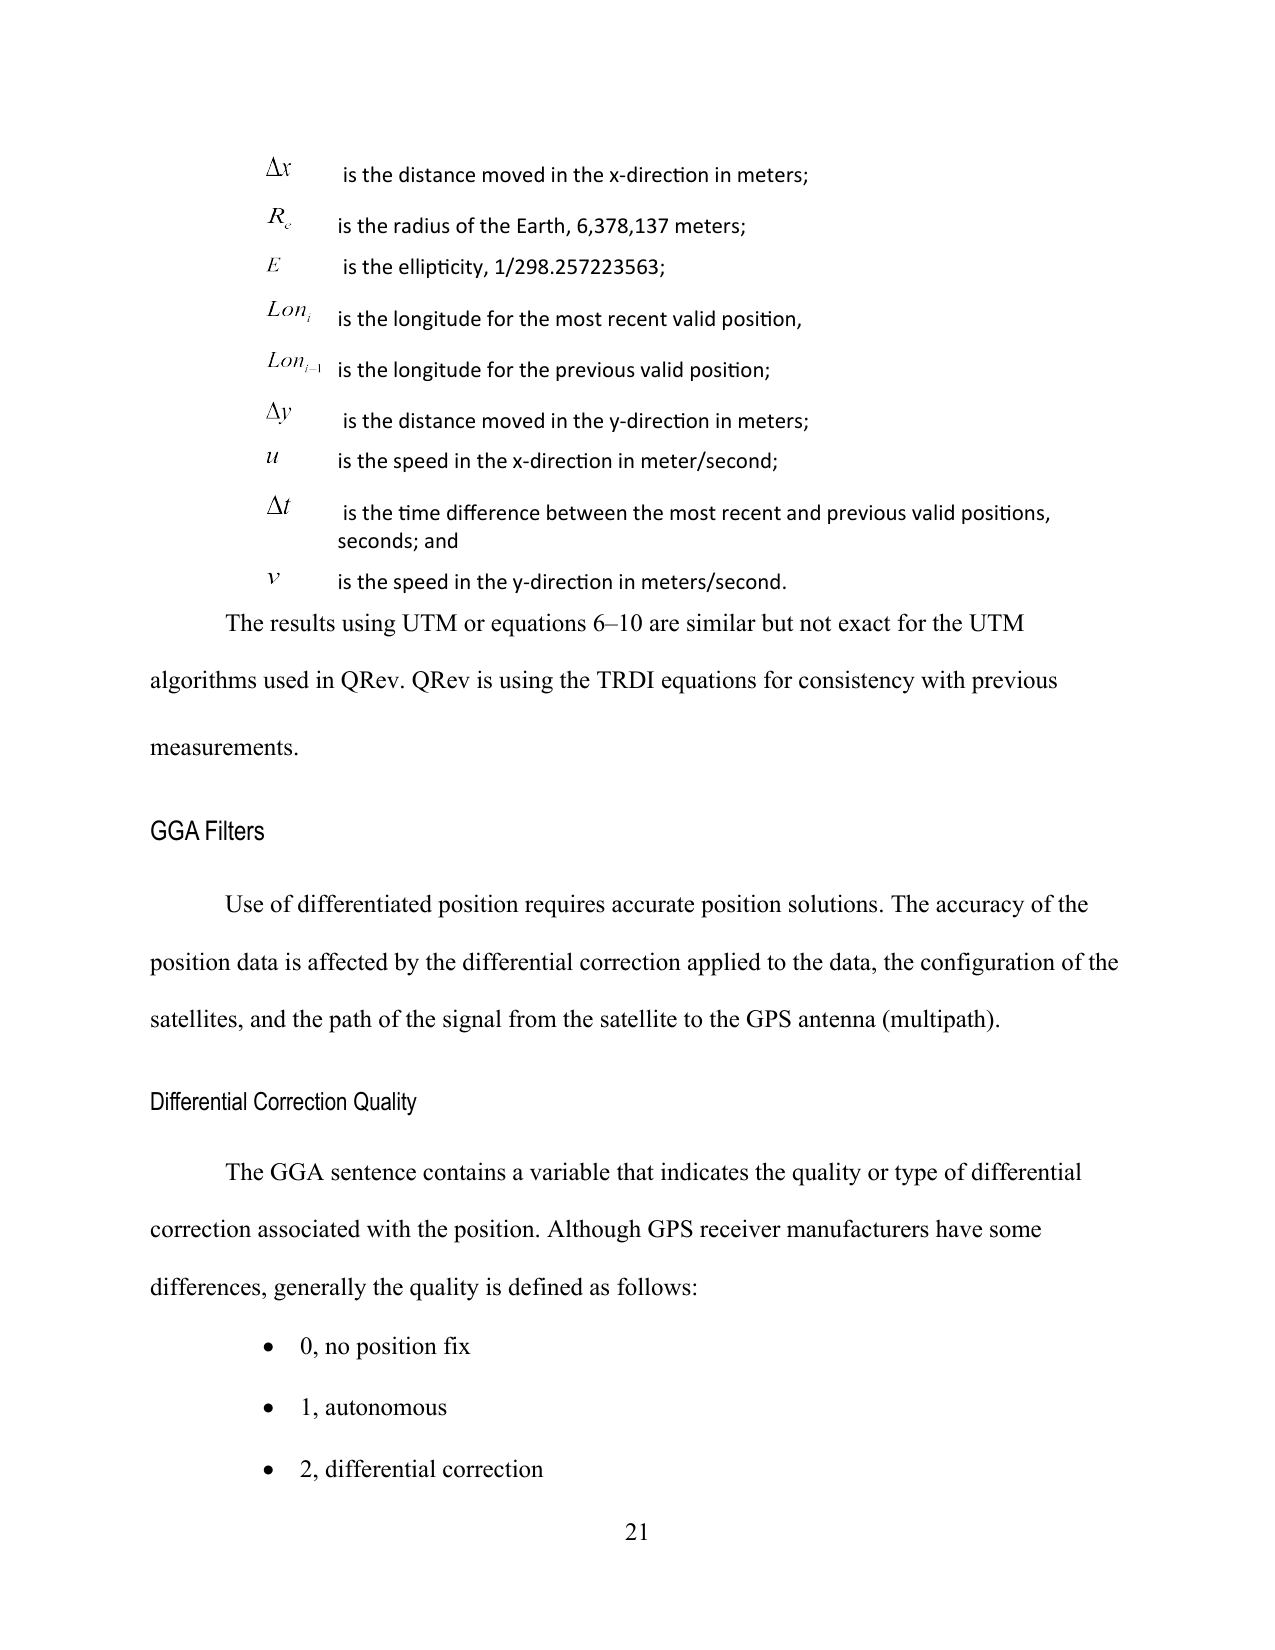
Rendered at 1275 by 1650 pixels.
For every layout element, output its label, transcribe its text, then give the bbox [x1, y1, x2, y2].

list 2, differential correction [262, 1452, 1125, 1482]
text Use of differentiated position requires accurate position solutions. The accuracy of the position data is affected by the differential correction applied to the data, the configuration of the satellites, and the path of the signal from the satellite to the GPS antenna (multipath). [150, 889, 1125, 1033]
text is the radius of the Earth, 6,378,137 meters; [262, 201, 1125, 239]
text is the longitude for the most recent valid position, [262, 293, 1125, 332]
text is the ellipticity, 1/298.257223563; [262, 252, 1125, 281]
text is the speed in the x-direction in meter/second; [262, 446, 1125, 475]
text The results using UTM or equations 6–10 are similar but not exact for the UTM algorithms used in QRev. QRev is using the TRDI equations for consistency with previous measurements. [150, 608, 1125, 761]
text is the distance moved in the y-direction in meters; [262, 395, 1125, 434]
list 1, autonomous [262, 1391, 1125, 1421]
subtitle Differential Correction Quality [150, 1087, 1125, 1116]
text is the longitude for the previous valid position; [262, 344, 1125, 383]
text is the distance moved in the x-direction in meters; [262, 150, 1125, 188]
text The GGA sentence contains a variable that indicates the quality or type of differential correction associated with the position. Although GPS receiver manufacturers have some differences, generally the quality is defined as follows: [150, 1157, 1125, 1301]
list 0, no position fix [262, 1329, 1125, 1360]
text is the speed in the y-direction in meters/second. [262, 567, 1125, 596]
text is the time difference between the most recent and previous valid positions, seconds; and [262, 488, 1125, 554]
subtitle GGA Filters [150, 815, 1125, 846]
